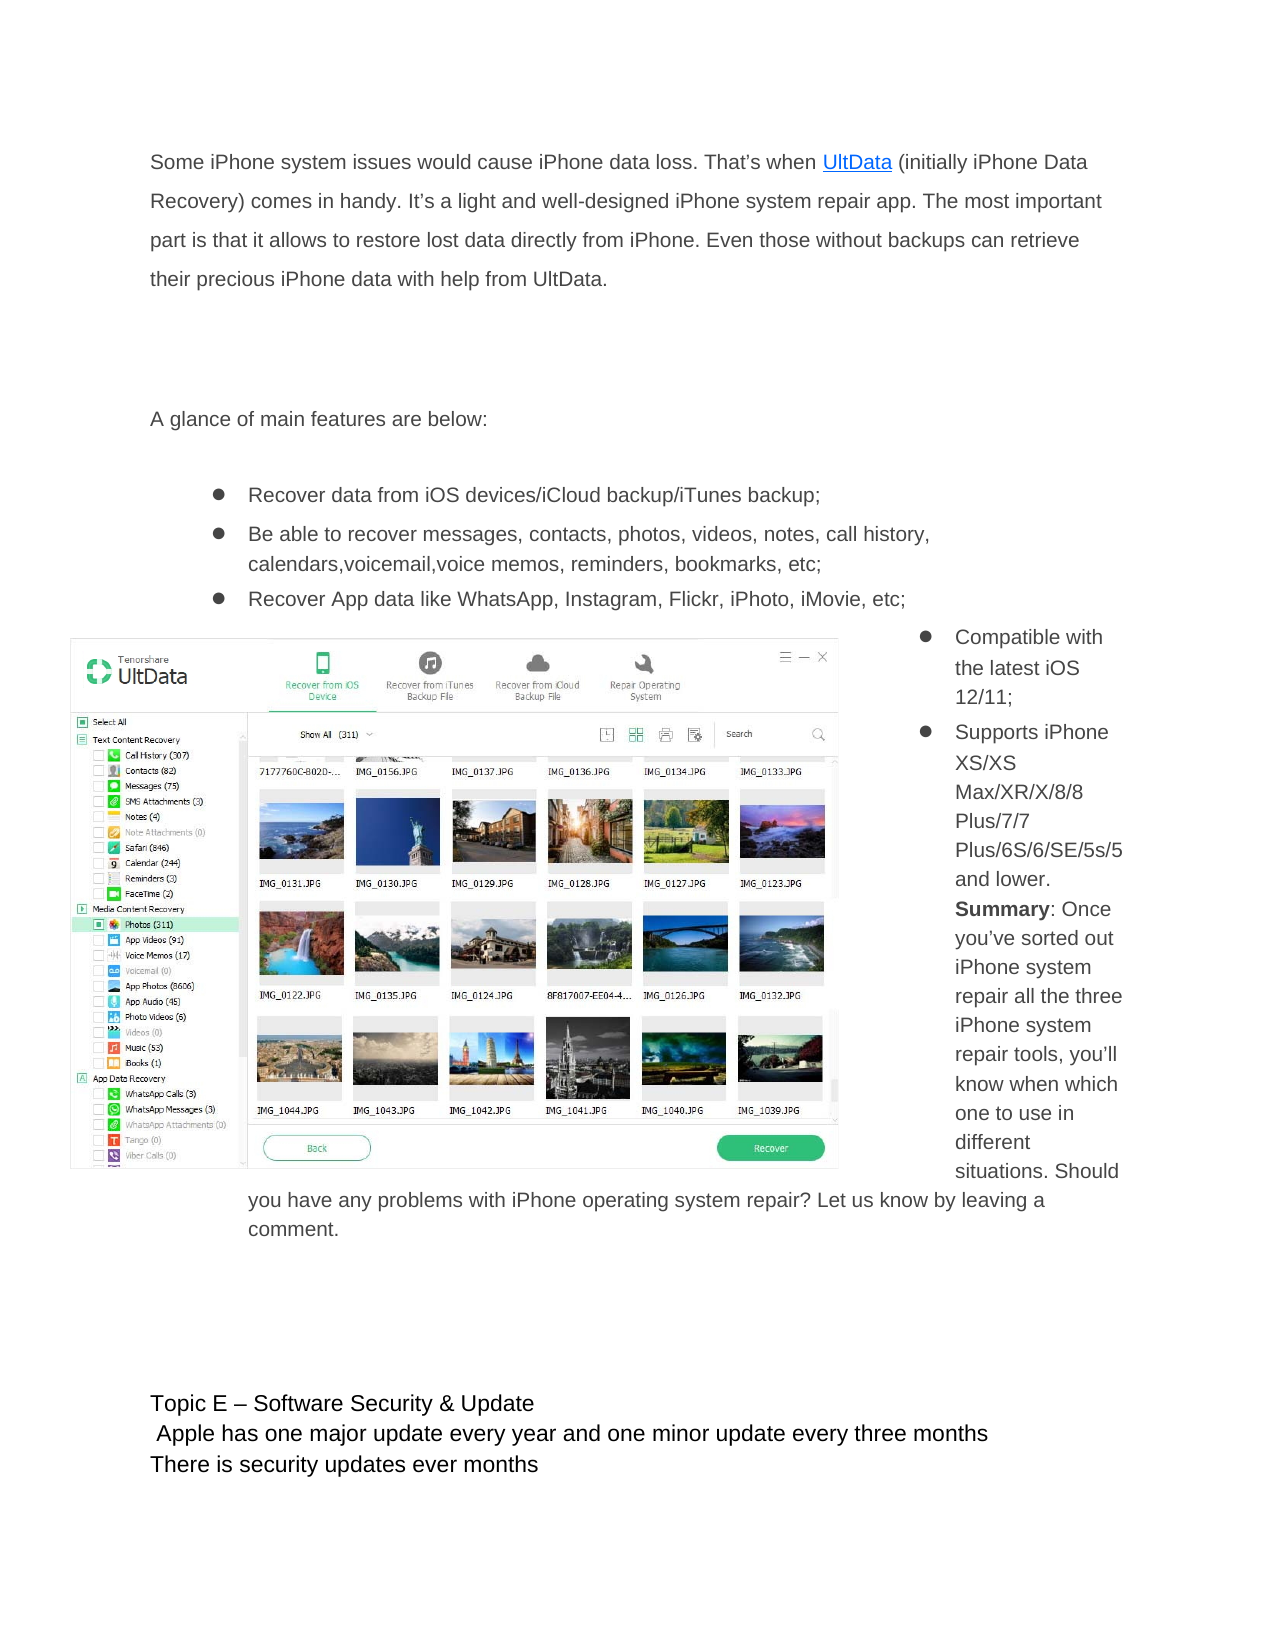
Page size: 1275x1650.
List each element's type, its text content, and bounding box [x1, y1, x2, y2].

list Be able to recover messages, contacts, photos, videos, notes, call history, calendars,voicemail,voice memos, reminders, bookmarks, etc; [210, 516, 1125, 576]
text Apple has one major update every year and one minor update every three months [150, 1420, 1125, 1447]
text There is security updates ever months [150, 1451, 1125, 1477]
text A glance of main features are below: [150, 407, 1125, 431]
picture [70, 638, 839, 1169]
list Recover App data like WhatsApp, Instagram, Flickr, iPhoto, iMovie, etc; [210, 581, 1125, 612]
list Compatible with the latest iOS 12/11; [210, 619, 1125, 709]
text Some iPhone system issues would cause iPhone data loss. That’s when UltData (initially iPhone Data Recovery) comes in handy. It’s a light and well-designed iPhone system repair app. The most important part is that it allows to restore lost data directly from iPhone. Even those without backups can retrieve their precious iPhone data with help from UltData. [150, 150, 1125, 291]
text Topic E – Software Security & Update [150, 1390, 1125, 1416]
list Recover data from iOS devices/iCloud backup/iTunes backup; [210, 477, 1125, 509]
list Supports iPhone XS/XS Max/XR/X/8/8 Plus/7/7 Plus/6S/6/SE/5s/5 and lower. Summary: Once you’ve sorted out iPhone system repair all the three iPhone system repair tools, you’ll know when which one to use in different situations. Should you have any problems with iPhone operating system repair? Let us know by leaving a comment. [210, 714, 1125, 1241]
